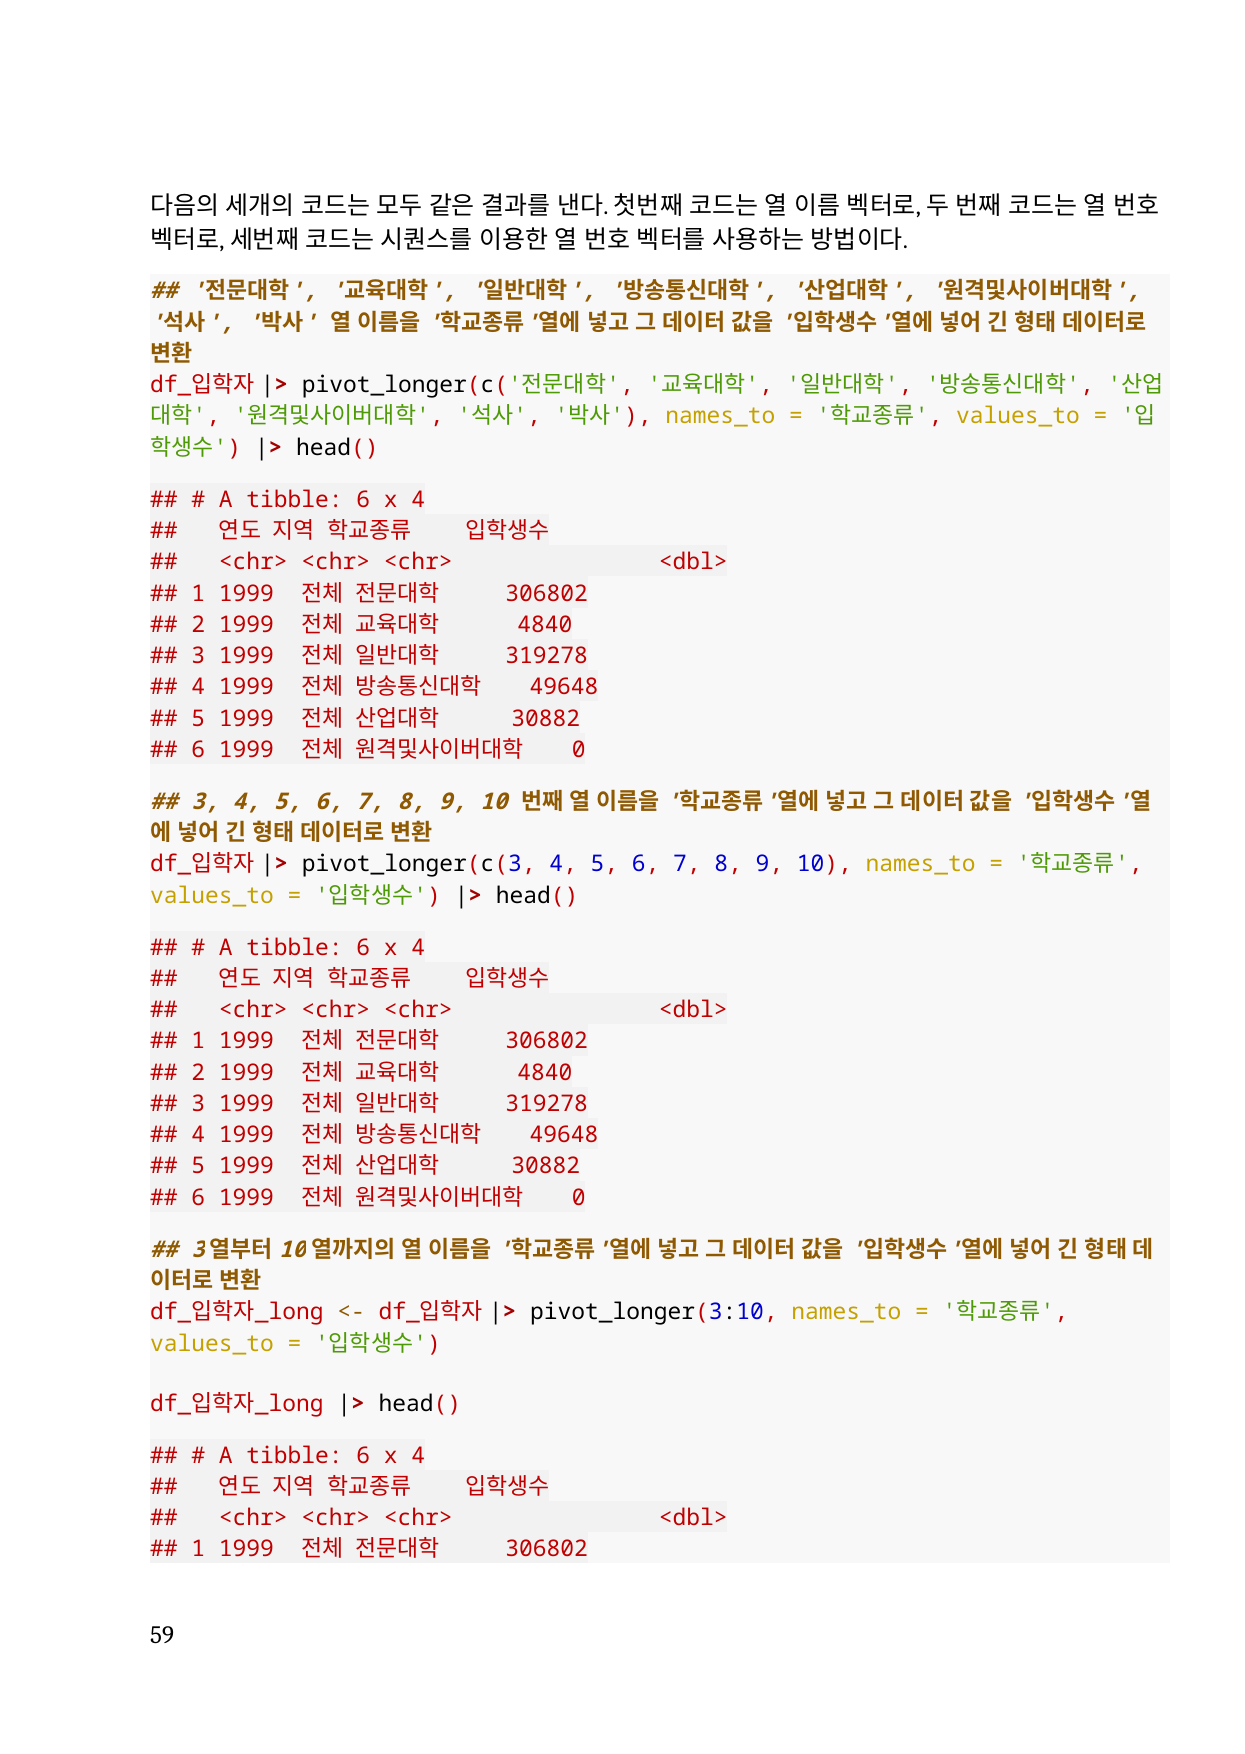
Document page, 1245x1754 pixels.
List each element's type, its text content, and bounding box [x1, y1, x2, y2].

text 다음의 세개의 코드는 모두 같은 결과를 낸다. 첫번째 코드는 열 이름 벡터로, 두 번째 코드는 열 번호 벡터로, 세번째 코드는 시퀀스를 이용한 열 번호 벡터를 사용하는 방법이다. [150, 187, 1170, 256]
text ## 3열부터 10열까지의 열 이름을 '학교종류'열에 넣고 그 데이터 값을 '입학생수'열에 넣어 긴 형태 데이터로 변환 df_입학자_long <- df_입학자 |> pivot_longer(3:10, names_to = '학교종류', values_to = '입학생수') df_입학자_long |> head() [150, 1233, 1170, 1418]
text ## '전문대학', '교육대학', '일반대학', '방송통신대학', '산업대학', '원격및사이버대학', '석사', '박사' 열 이름을 '학교종류'열에 넣고 그 데이터 값을 '입학생수'열에 넣어 긴 형태 데이터로 변환 df_입학자 |> pivot_longer(c('전문대학', '교육대학', '일반대학', '방송통신대학', '산업대학', '원격및사이버대학', '석사', '박사'), names_to = '학교종류', values_to = '입학생수') |> head() [192, 274, 1170, 462]
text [150, 1438, 1170, 1563]
text ## 3, 4, 5, 6, 7, 8, 9, 10 번째 열 이름을 '학교종류'열에 넣고 그 데이터 값을 '입학생수'열에 넣어 긴 형태 데이터로 변환 df_입학자 |> pivot_longer(c(3, 4, 5, 6, 7, 8, 9, 10), names_to = '학교종류', values_to = '입학생수') |> head() [150, 785, 1170, 910]
